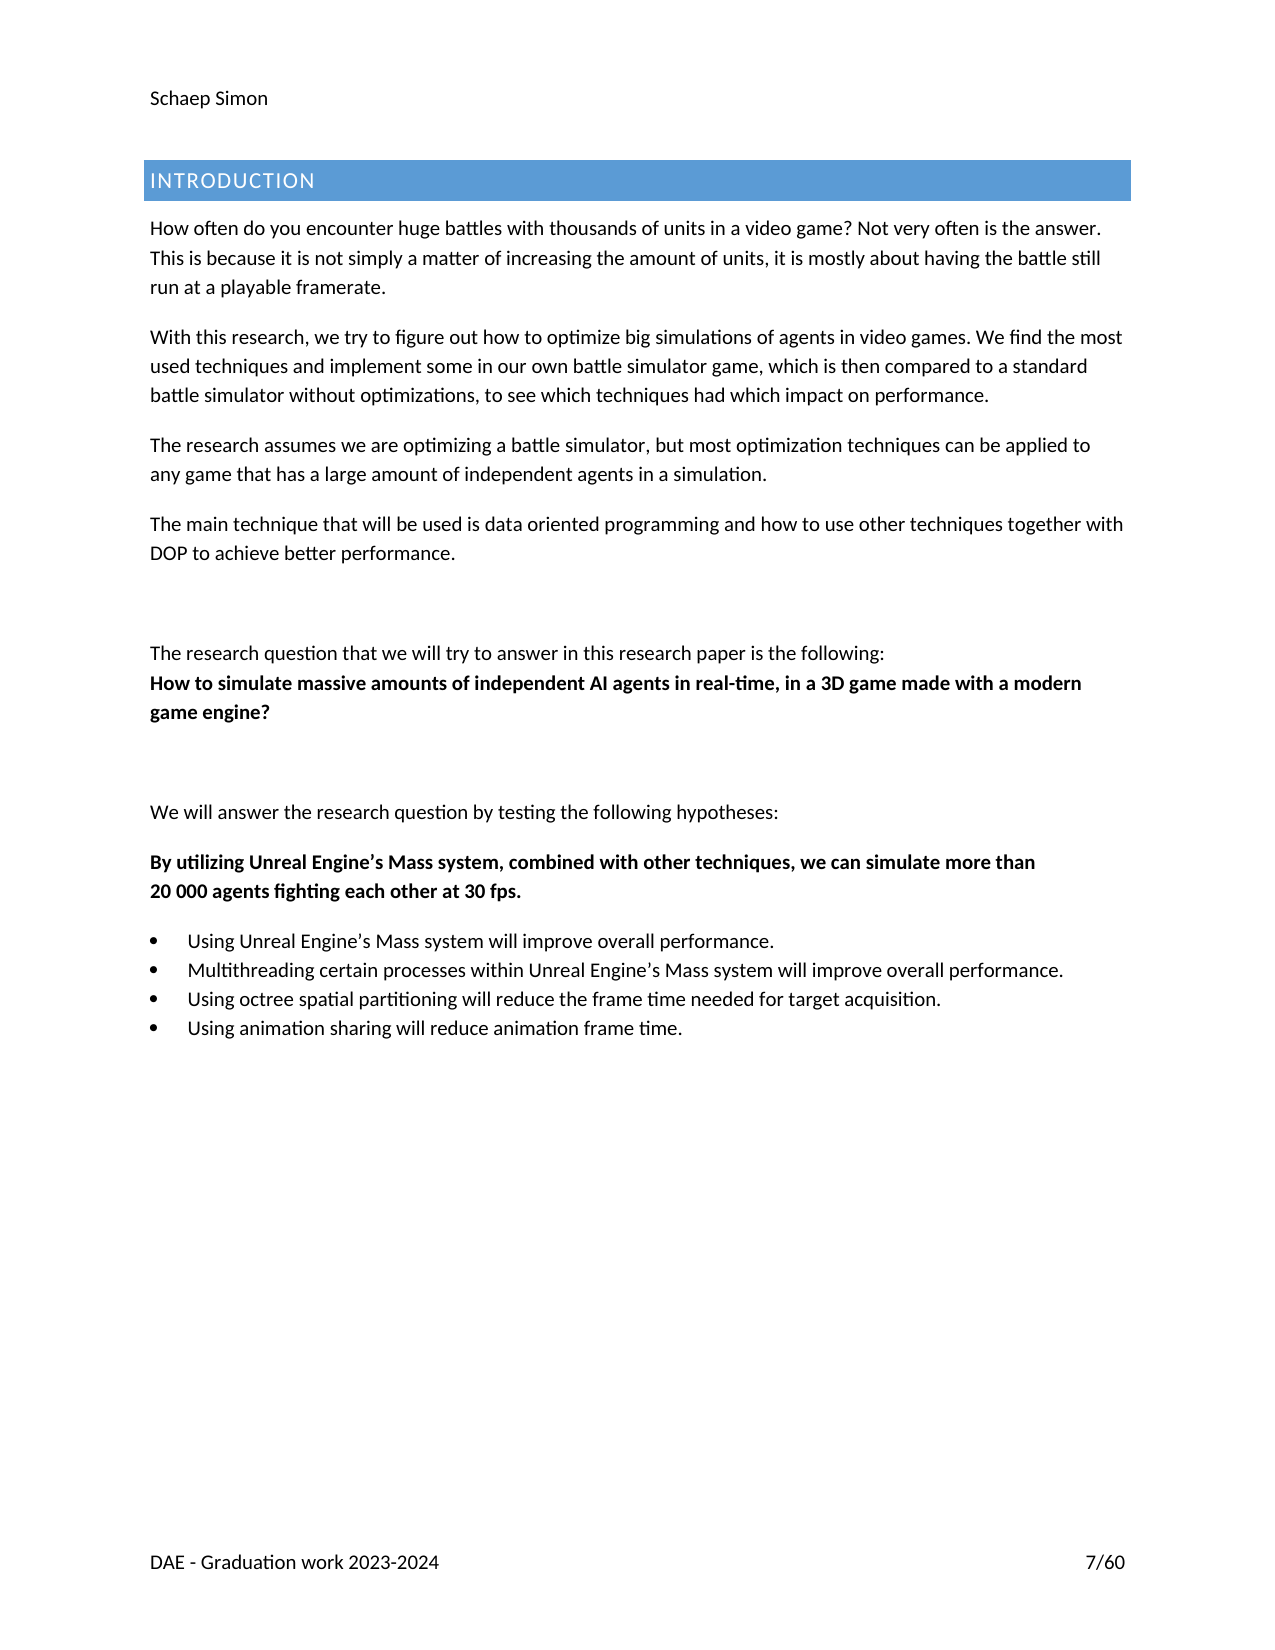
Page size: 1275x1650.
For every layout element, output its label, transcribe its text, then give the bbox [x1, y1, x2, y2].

list Multithreading certain processes within Unreal Engine’s Mass system will improve overall performance. [150, 957, 1125, 983]
list Using animation sharing will reduce animation frame time. [150, 1016, 1125, 1041]
subtitle Introduction [150, 167, 1125, 195]
list Using octree spatial partitioning will reduce the frame time needed for target acquisition. [150, 986, 1125, 1012]
text How often do you encounter huge battles with thousands of units in a video game? Not very often is the answer. This is because it is not simply a matter of increasing the amount of units, it is mostly about having the battle still run at a playable framerate. [150, 216, 1125, 299]
text The research question that we will try to answer in this research paper is the following: How to simulate massive amounts of independent AI agents in real-time, in a 3D game made with a modern game engine? [150, 641, 1125, 724]
text With this research, we try to figure out how to optimize big simulations of agents in video games. We find the most used techniques and implement some in our own battle simulator game, which is then compared to a standard battle simulator without optimizations, to see which techniques had which impact on performance. [150, 324, 1125, 408]
text We will answer the research question by testing the following hypotheses: [150, 799, 1125, 824]
text The research assumes we are optimizing a battle simulator, but most optimization techniques can be applied to any game that has a large amount of independent agents in a simulation. [150, 432, 1125, 487]
text By utilizing Unreal Engine’s Mass system, combined with other techniques, we can simulate more than 20 000 agents fighting each other at 30 fps. [150, 849, 1125, 903]
list Using Unreal Engine’s Mass system will improve overall performance. [150, 928, 1125, 953]
text The main technique that will be used is data oriented programming and how to use other techniques together with DOP to achieve better performance. [150, 511, 1125, 566]
